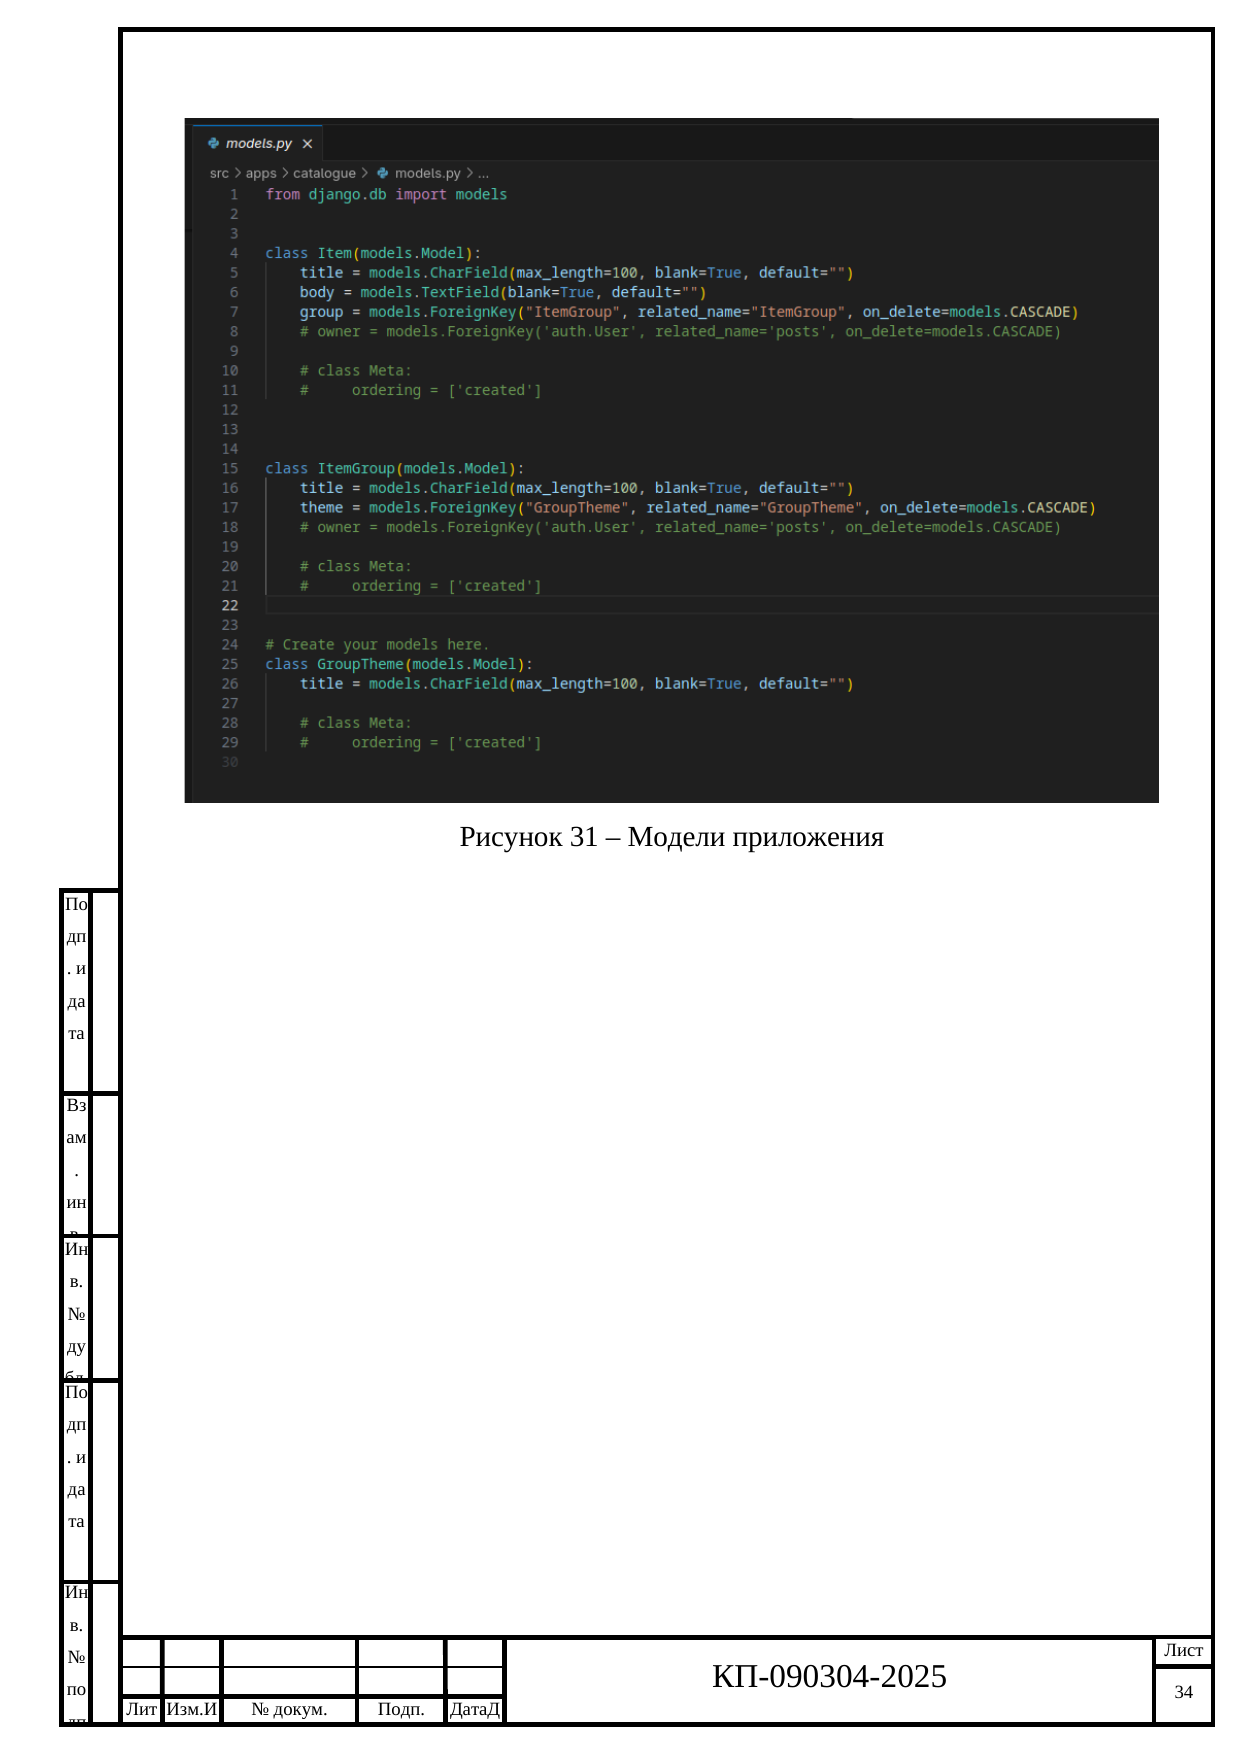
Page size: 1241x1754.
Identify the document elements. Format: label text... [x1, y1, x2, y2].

picture [184, 118, 1159, 803]
text Рисунок 31 – Модели приложения [162, 819, 1181, 853]
